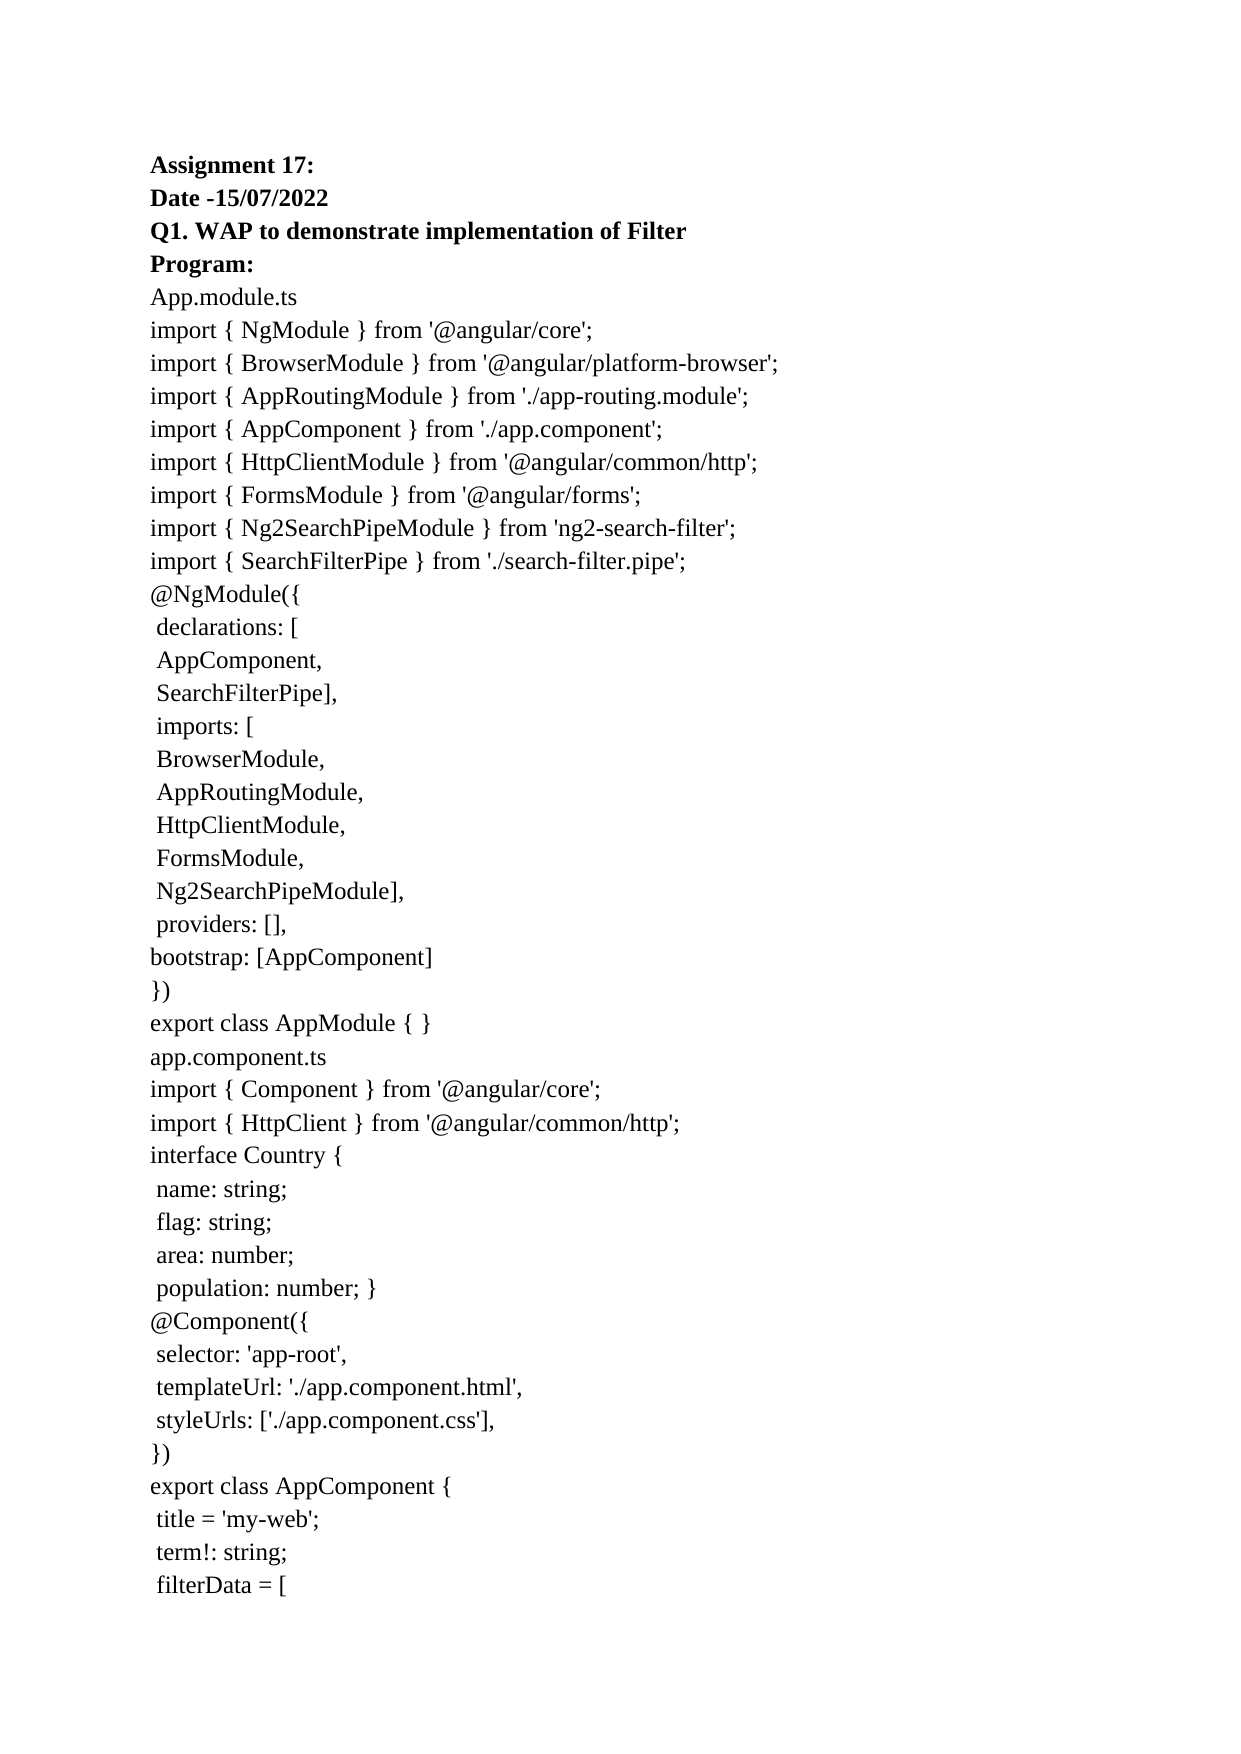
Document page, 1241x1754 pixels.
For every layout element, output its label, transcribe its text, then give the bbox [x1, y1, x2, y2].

text App.module.ts [150, 282, 1090, 311]
text interface Country { [150, 1141, 1090, 1169]
text import { BrowserModule } from '@angular/platform-browser'; [150, 348, 1090, 377]
text import { HttpClientModule } from '@angular/common/http'; [150, 447, 1090, 476]
text @Component({ [150, 1306, 1090, 1334]
text Program: [150, 249, 1090, 278]
text term!: string; [150, 1537, 1090, 1566]
text }) [150, 976, 1090, 1004]
text SearchFilterPipe], [150, 678, 1090, 707]
text import { AppRoutingModule } from './app-routing.module'; [150, 381, 1090, 410]
text Ng2SearchPipeModule], [150, 876, 1090, 905]
text export class AppModule { } [150, 1008, 1090, 1037]
text title = 'my-web'; [150, 1504, 1090, 1533]
text AppRoutingModule, [150, 777, 1090, 806]
text AppComponent, [150, 645, 1090, 674]
text import { AppComponent } from './app.component'; [150, 414, 1090, 443]
text import { HttpClient } from '@angular/common/http'; [150, 1108, 1090, 1136]
text filterData = [ [150, 1570, 1090, 1599]
text import { FormsModule } from '@angular/forms'; [150, 480, 1090, 509]
text import { SearchFilterPipe } from './search-filter.pipe'; [150, 546, 1090, 575]
text flag: string; [150, 1207, 1090, 1235]
text HttpClientModule, [150, 810, 1090, 839]
text export class AppComponent { [150, 1471, 1090, 1499]
text Q1. WAP to demonstrate implementation of Filter [150, 216, 1090, 245]
text imports: [ [150, 711, 1090, 740]
text selector: 'app-root', [150, 1339, 1090, 1367]
text import { Component } from '@angular/core'; [150, 1074, 1090, 1103]
text @NgModule({ [150, 579, 1090, 608]
text Assignment 17: [150, 150, 1090, 179]
text name: string; [150, 1174, 1090, 1202]
text BrowserModule, [150, 744, 1090, 773]
text }) [150, 1438, 1090, 1467]
text import { Ng2SearchPipeModule } from 'ng2-search-filter'; [150, 513, 1090, 542]
text population: number; } [150, 1273, 1090, 1301]
text Date -15/07/2022 [150, 183, 1090, 212]
text import { NgModule } from '@angular/core'; [150, 315, 1090, 344]
text declarations: [ [150, 612, 1090, 641]
text templateUrl: './app.component.html', [150, 1372, 1090, 1401]
text area: number; [150, 1240, 1090, 1268]
text providers: [], [150, 909, 1090, 938]
text styleUrls: ['./app.component.css'], [150, 1405, 1090, 1433]
text FormsModule, [150, 843, 1090, 872]
text app.component.ts [150, 1042, 1090, 1070]
text bootstrap: [AppComponent] [150, 942, 1090, 971]
